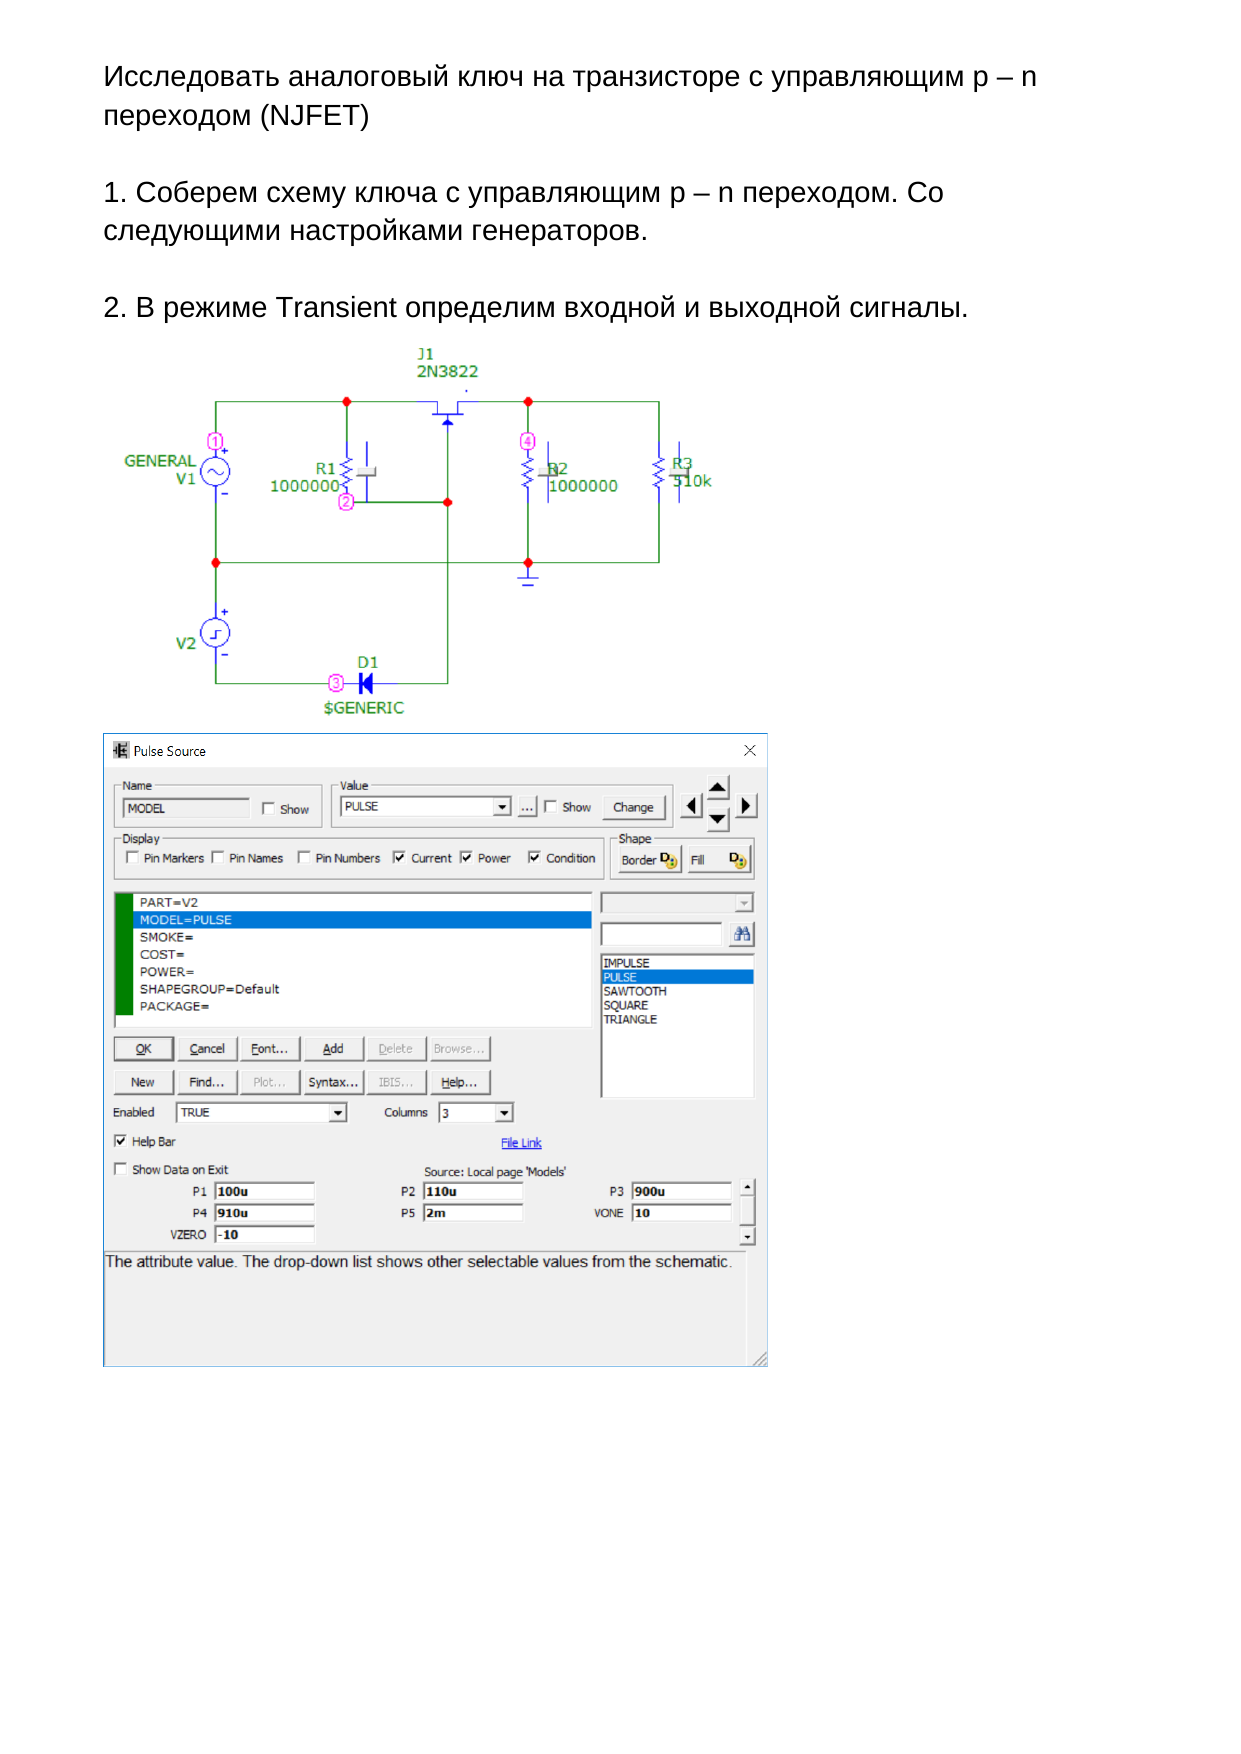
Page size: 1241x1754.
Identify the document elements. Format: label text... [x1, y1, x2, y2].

picture [103, 733, 768, 1367]
picture [103, 328, 731, 730]
text 1. Соберем схему ключа с управляющим p – n переходом. Со следующими настройками генераторов. [103, 174, 1090, 247]
text Исследовать аналоговый ключ на транзисторе с управляющим p – n переходом (NJFET) [103, 59, 1090, 131]
text 2. В режиме Transient определим входной и выходной сигналы. [103, 290, 1090, 324]
